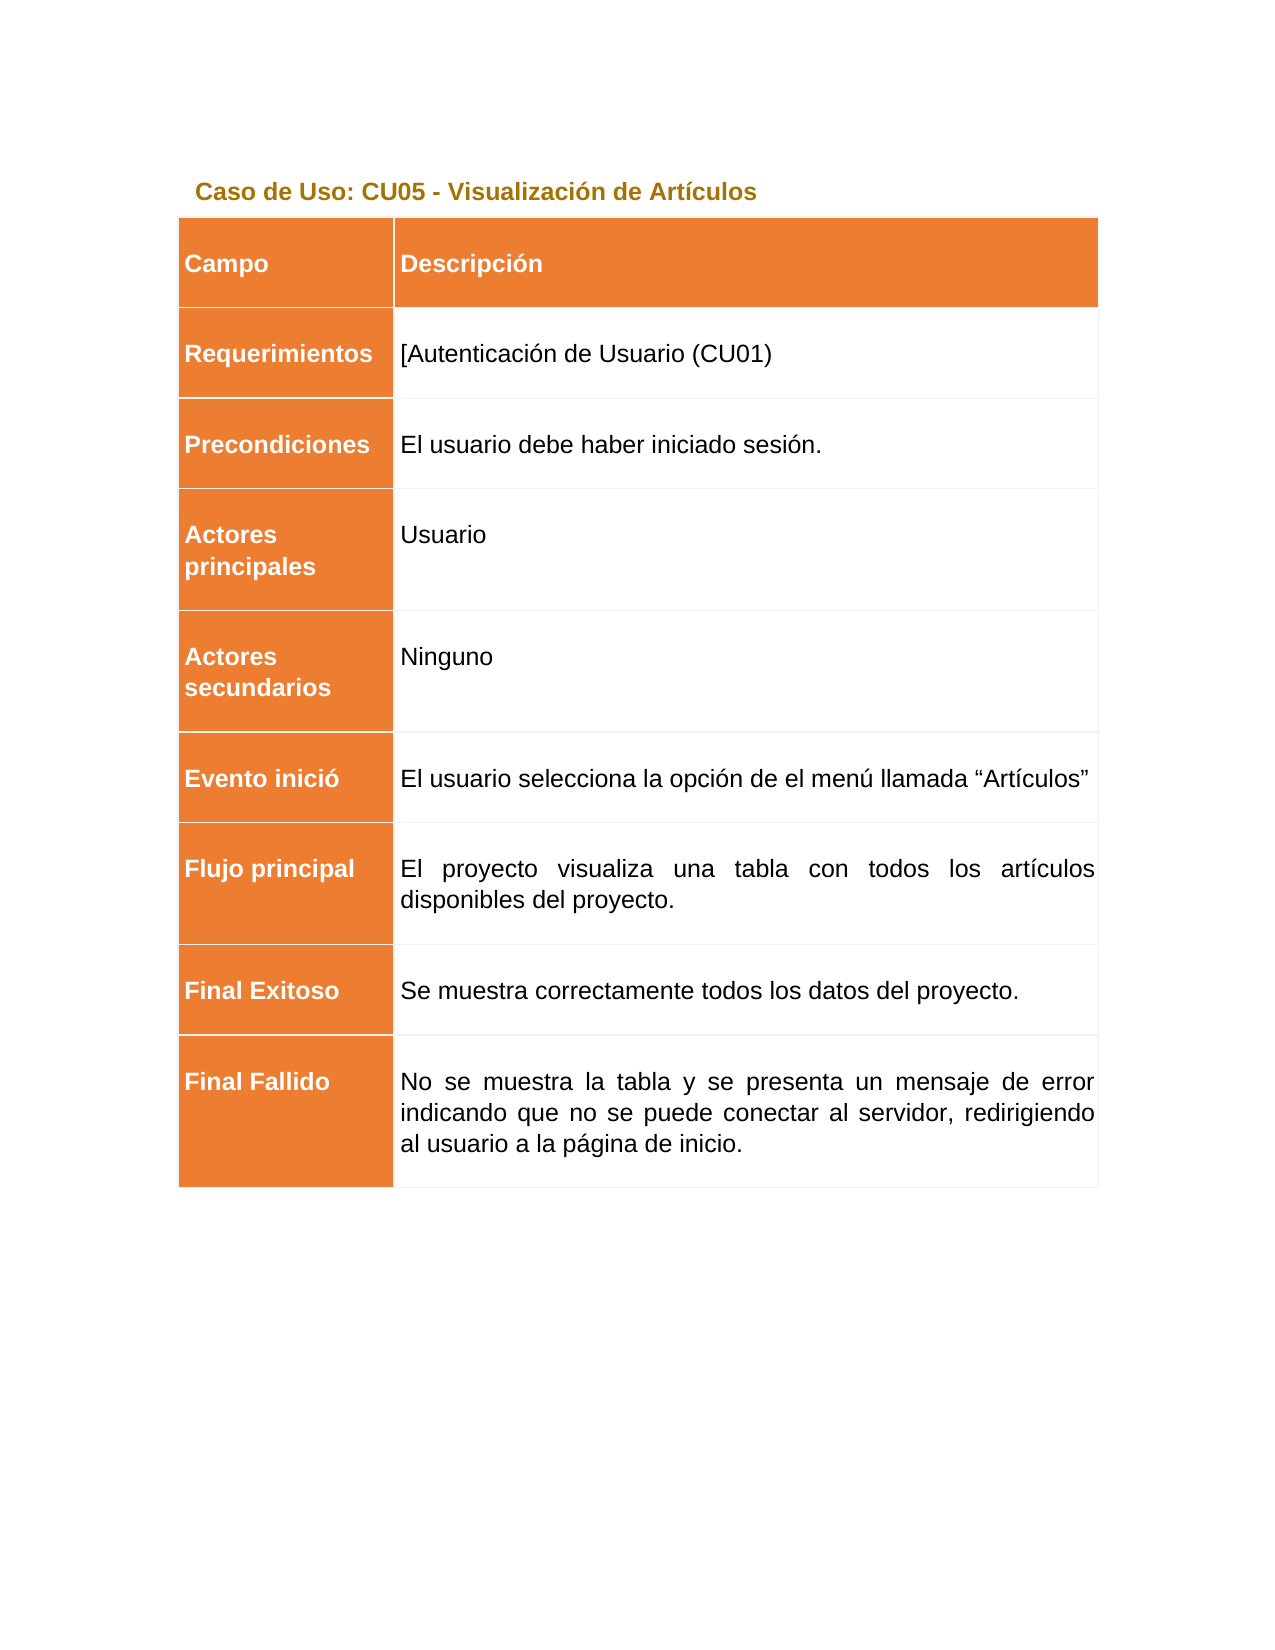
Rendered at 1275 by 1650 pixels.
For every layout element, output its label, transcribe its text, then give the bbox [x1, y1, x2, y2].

table_header Descripción [395, 218, 1098, 307]
table_cell El usuario debe haber iniciado sesión. [395, 399, 1098, 488]
table_cell No se muestra la tabla y se presenta un mensaje de error indicando que no se puede conectar al servidor, redirigiendo al usuario a la página de inicio. [395, 1036, 1098, 1187]
table_cell Flujo principal [179, 823, 393, 944]
table_cell Final Exitoso [179, 945, 393, 1034]
table_cell Usuario [395, 489, 1098, 610]
table_cell Requerimientos [179, 308, 393, 397]
table_cell Ninguno [395, 611, 1098, 731]
table_cell [Autenticación de Usuario (CU01) [395, 308, 1098, 397]
subtitle Caso de Uso: CU05 - Visualización de Artículos [195, 177, 1098, 206]
table_cell Precondiciones [179, 399, 393, 488]
table_cell El proyecto visualiza una tabla con todos los artículos disponibles del proyecto. [395, 823, 1098, 944]
table_cell Actores secundarios [179, 611, 393, 731]
table_cell Se muestra correctamente todos los datos del proyecto. [395, 945, 1098, 1034]
table_cell Evento inició [179, 733, 393, 822]
table_cell Final Fallido [179, 1036, 393, 1187]
table_header Campo [179, 218, 393, 307]
table_cell Actores principales [179, 489, 393, 610]
table_cell El usuario selecciona la opción de el menú llamada “Artículos” [395, 733, 1098, 822]
